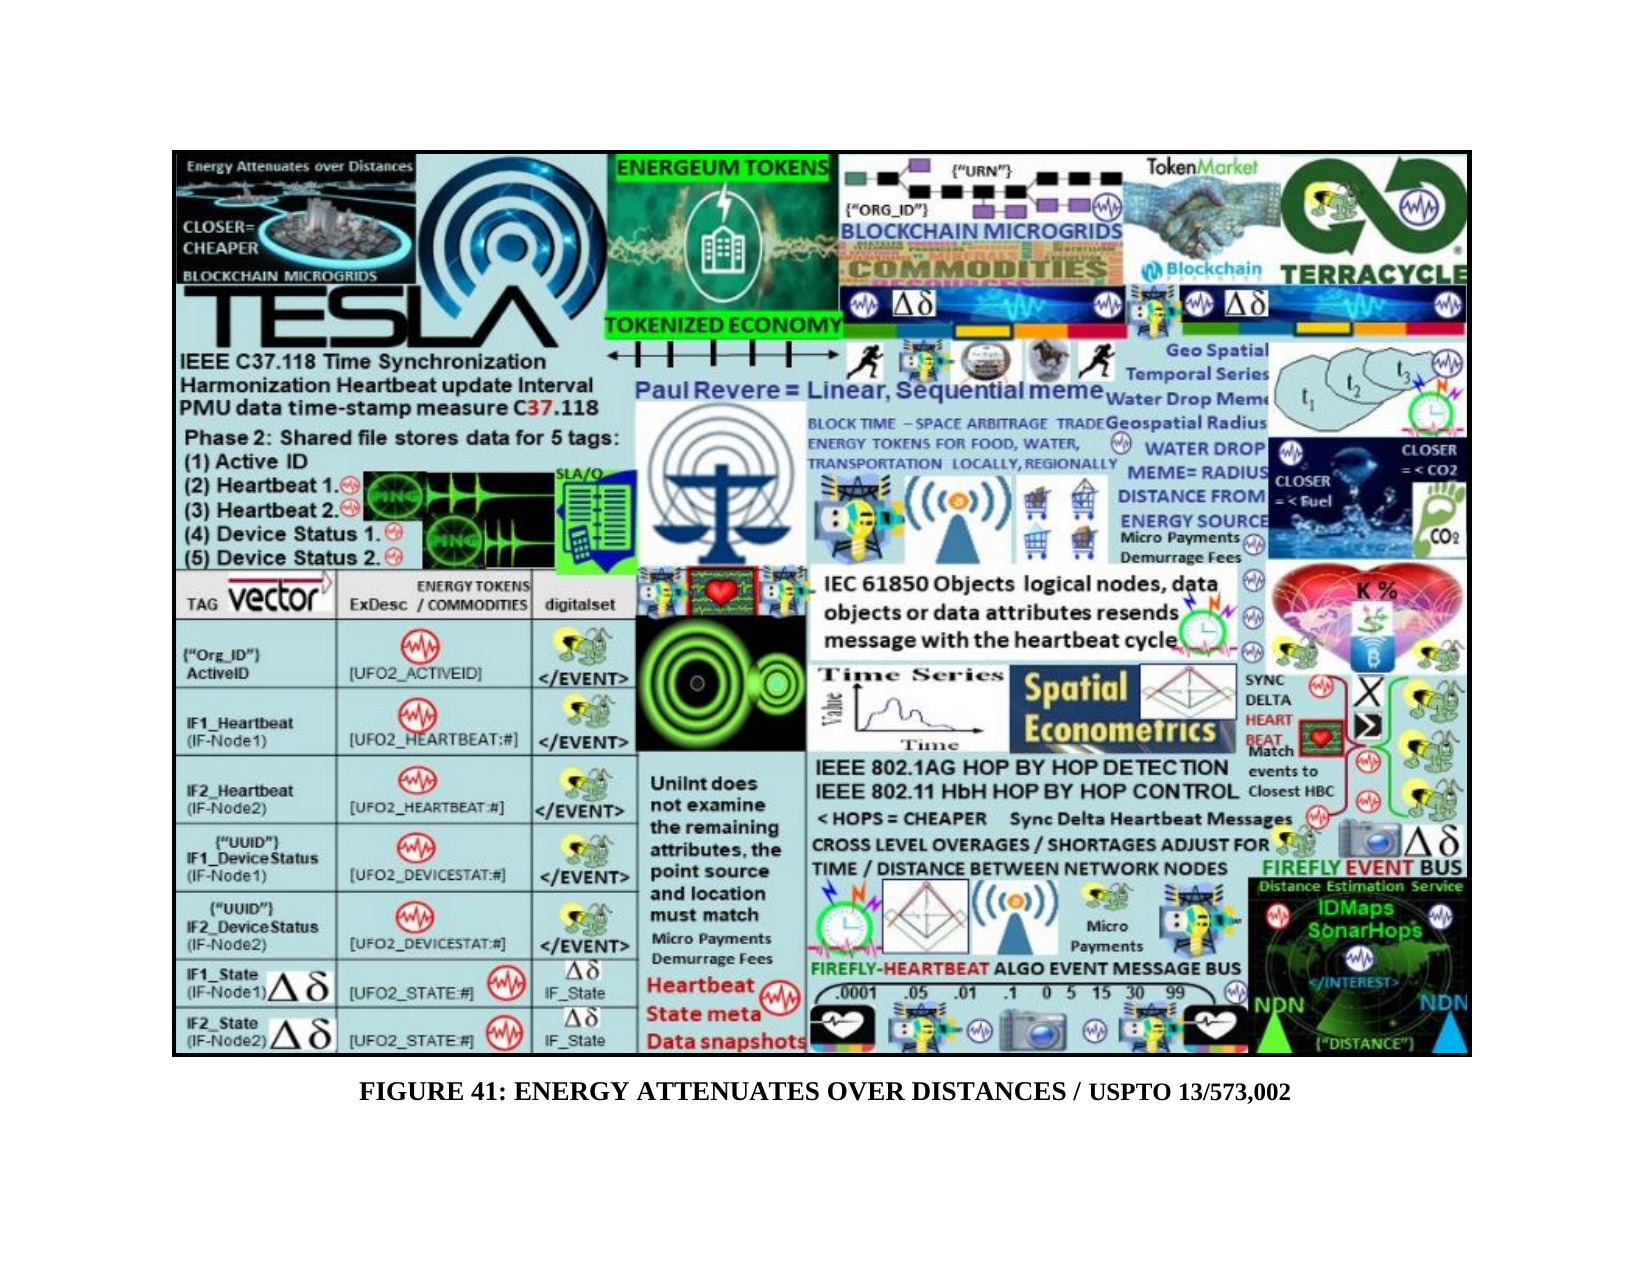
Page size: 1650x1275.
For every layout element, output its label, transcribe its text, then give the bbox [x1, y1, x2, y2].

picture [176, 154, 1467, 1053]
text FIGURE 41: ENERGY ATTENUATES OVER DISTANCES / USPTO 13/573,002 [112, 1074, 1537, 1106]
